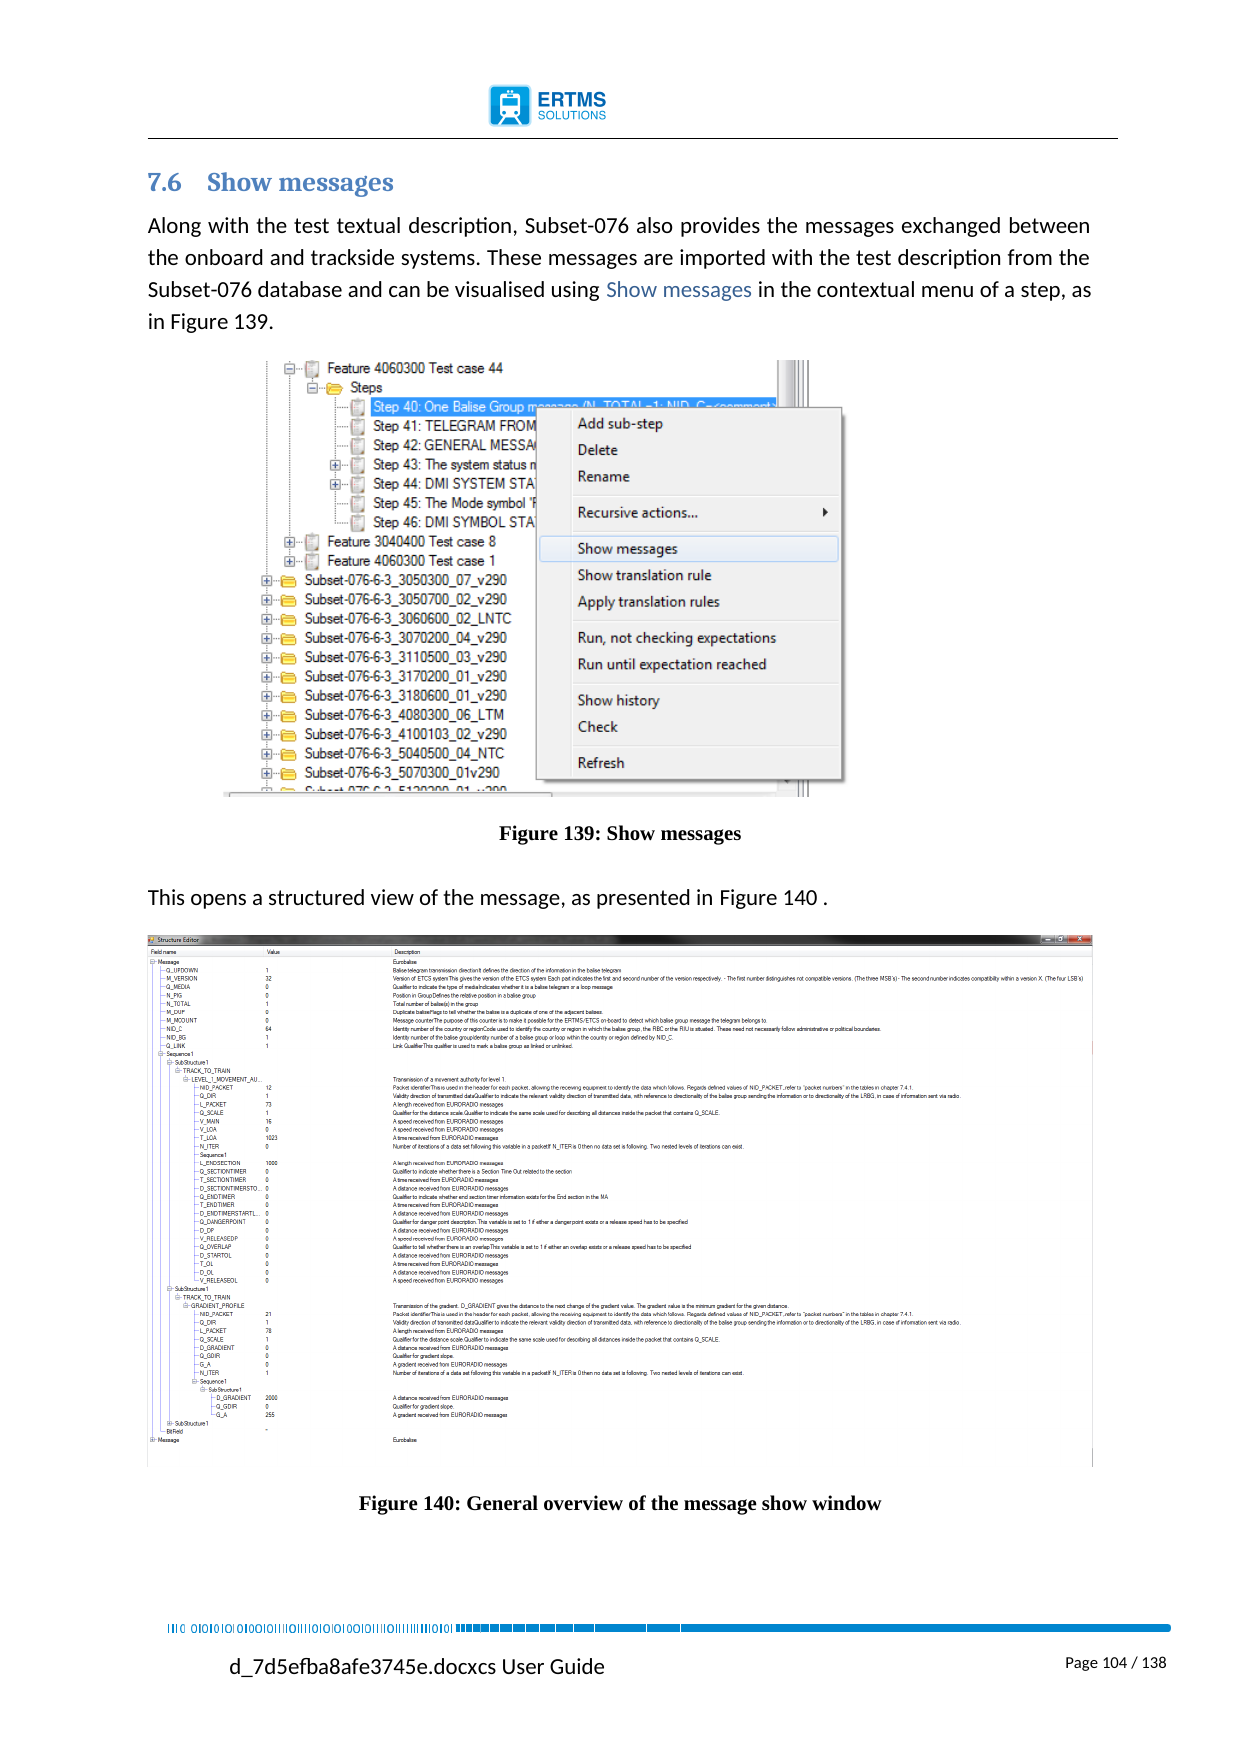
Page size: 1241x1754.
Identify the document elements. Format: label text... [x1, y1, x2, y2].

picture [147, 935, 1093, 1467]
subtitle Show messages [148, 167, 1093, 198]
picture [167, 1624, 1171, 1633]
text This opens a structured view of the message, as presented in Figure 140 . [148, 883, 1093, 911]
text Figure 140: General overview of the message show window [148, 1491, 1093, 1515]
text Along with the test textual description, Subset-076 also provides the messages exchanged between the onboard and trackside systems. These messages are imported with the test description from the Subset-076 database and can be visualised using Show messages in the contextual menu of a step, as in Figure 139. [148, 211, 1093, 335]
text Figure 139: Show messages [148, 821, 1093, 845]
picture [223, 360, 1018, 797]
picture [477, 73, 617, 138]
